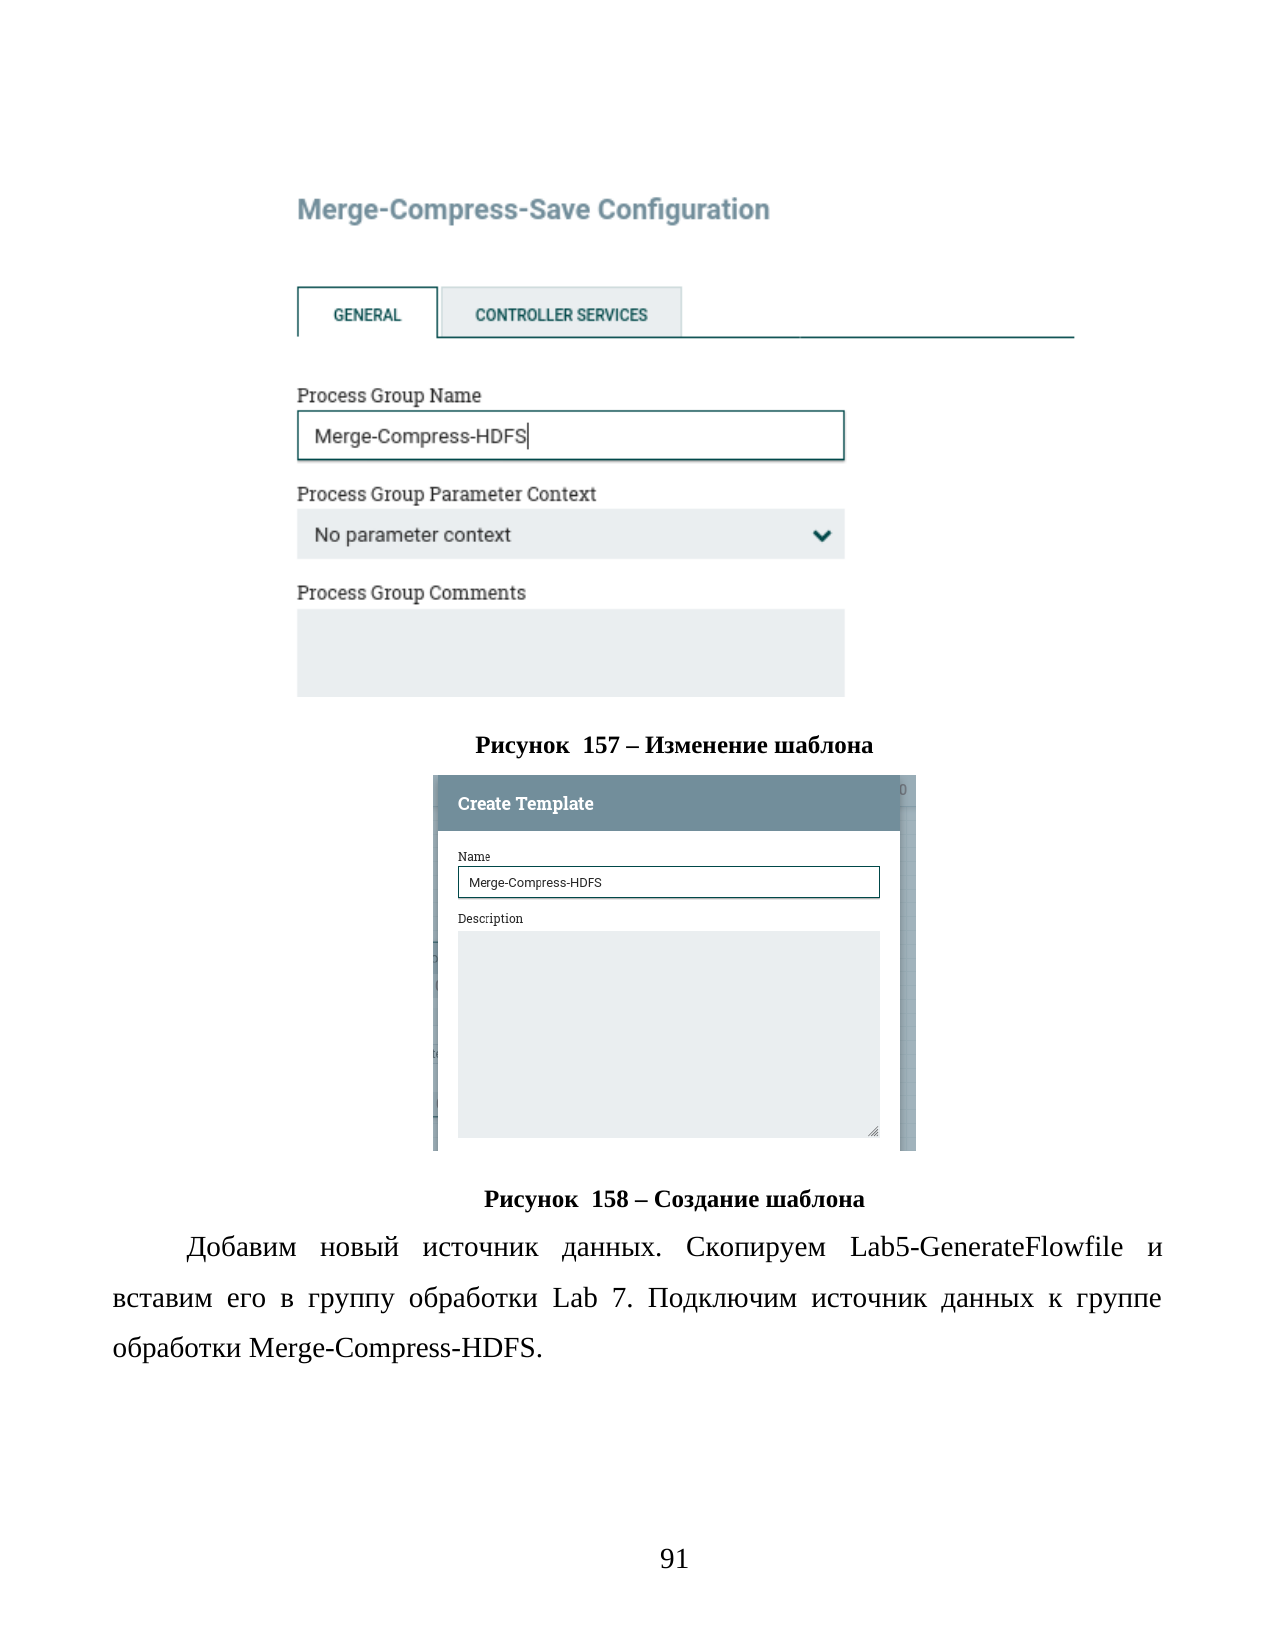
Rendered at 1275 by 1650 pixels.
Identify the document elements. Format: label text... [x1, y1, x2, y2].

picture [433, 775, 916, 1151]
text Рисунок 158 – Создание шаблона [112, 1184, 1162, 1213]
text Рисунок 157 – Изменение шаблона [112, 730, 1162, 759]
picture [274, 150, 1075, 697]
text Добавим новый источник данных. Скопируем Lab5-GenerateFlowfile и вставим его в группу обработки Lab 7. Подключим источник данных к группе обработки Мerge-Compress-HDFS. [112, 1229, 1162, 1364]
